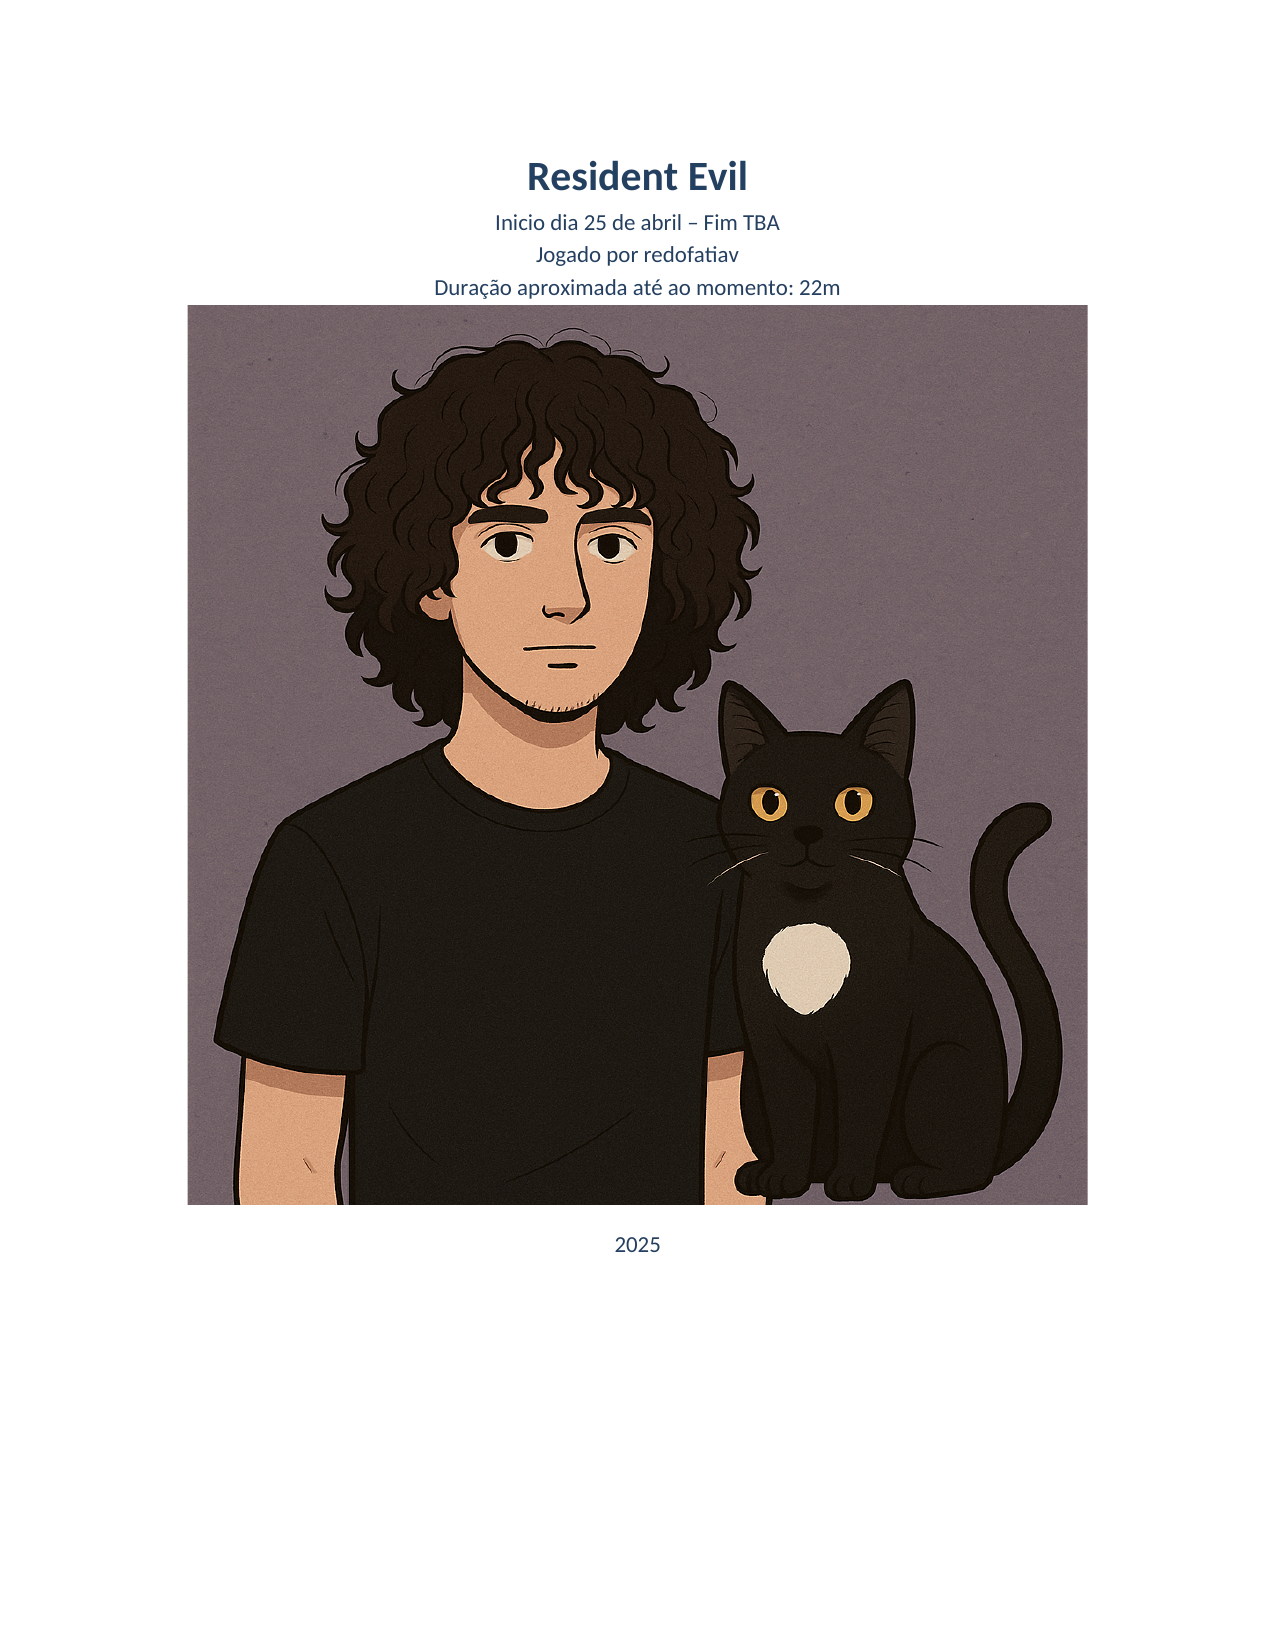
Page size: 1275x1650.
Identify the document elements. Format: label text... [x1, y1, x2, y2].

subtitle 2025 [187, 1230, 1087, 1258]
subtitle Resident Evil [187, 150, 1087, 201]
subtitle Inicio dia 25 de abril – Fim TBA [187, 208, 1087, 236]
picture [187, 305, 1088, 1205]
subtitle Jogado por redofatiav [187, 241, 1087, 269]
subtitle Duração aproximada até ao momento: 22m [187, 273, 1087, 301]
